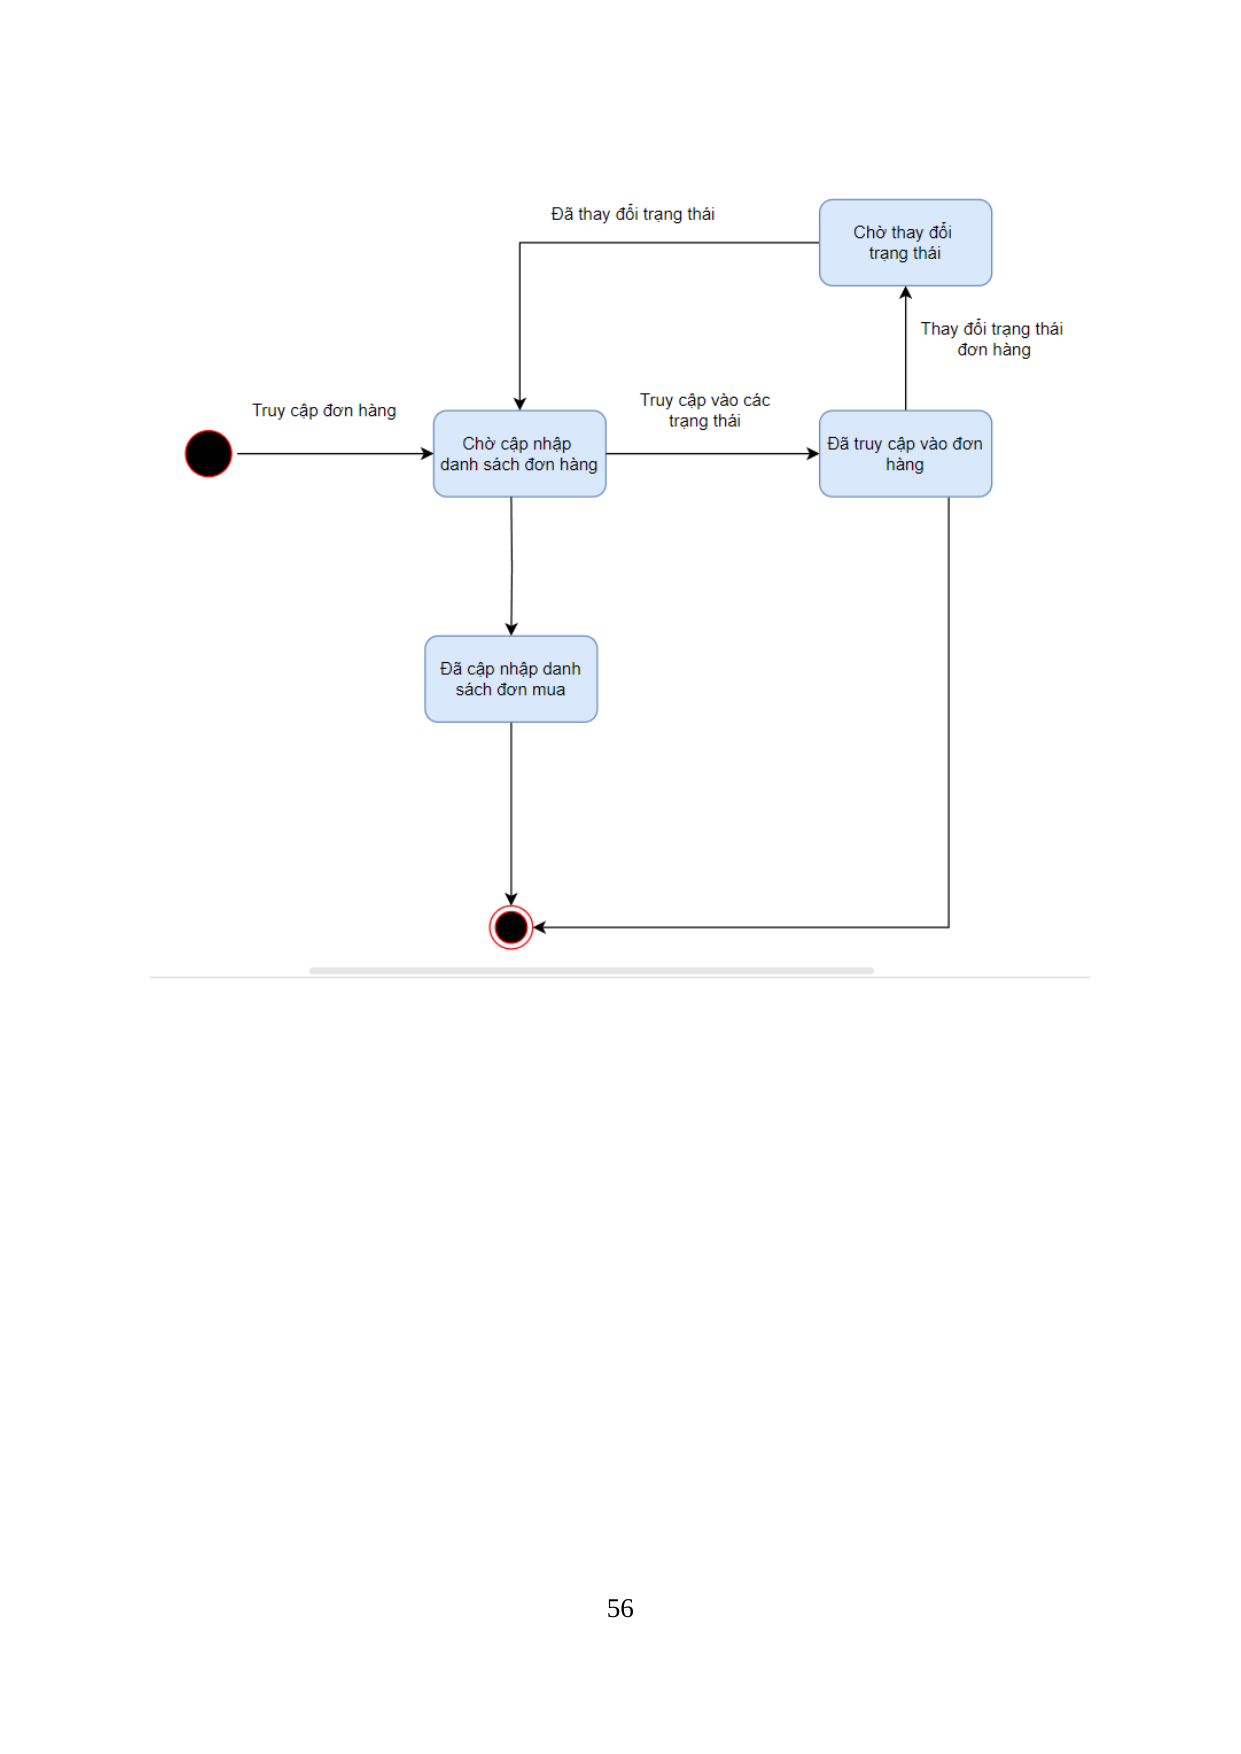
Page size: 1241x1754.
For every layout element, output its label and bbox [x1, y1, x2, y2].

picture [150, 174, 1091, 979]
